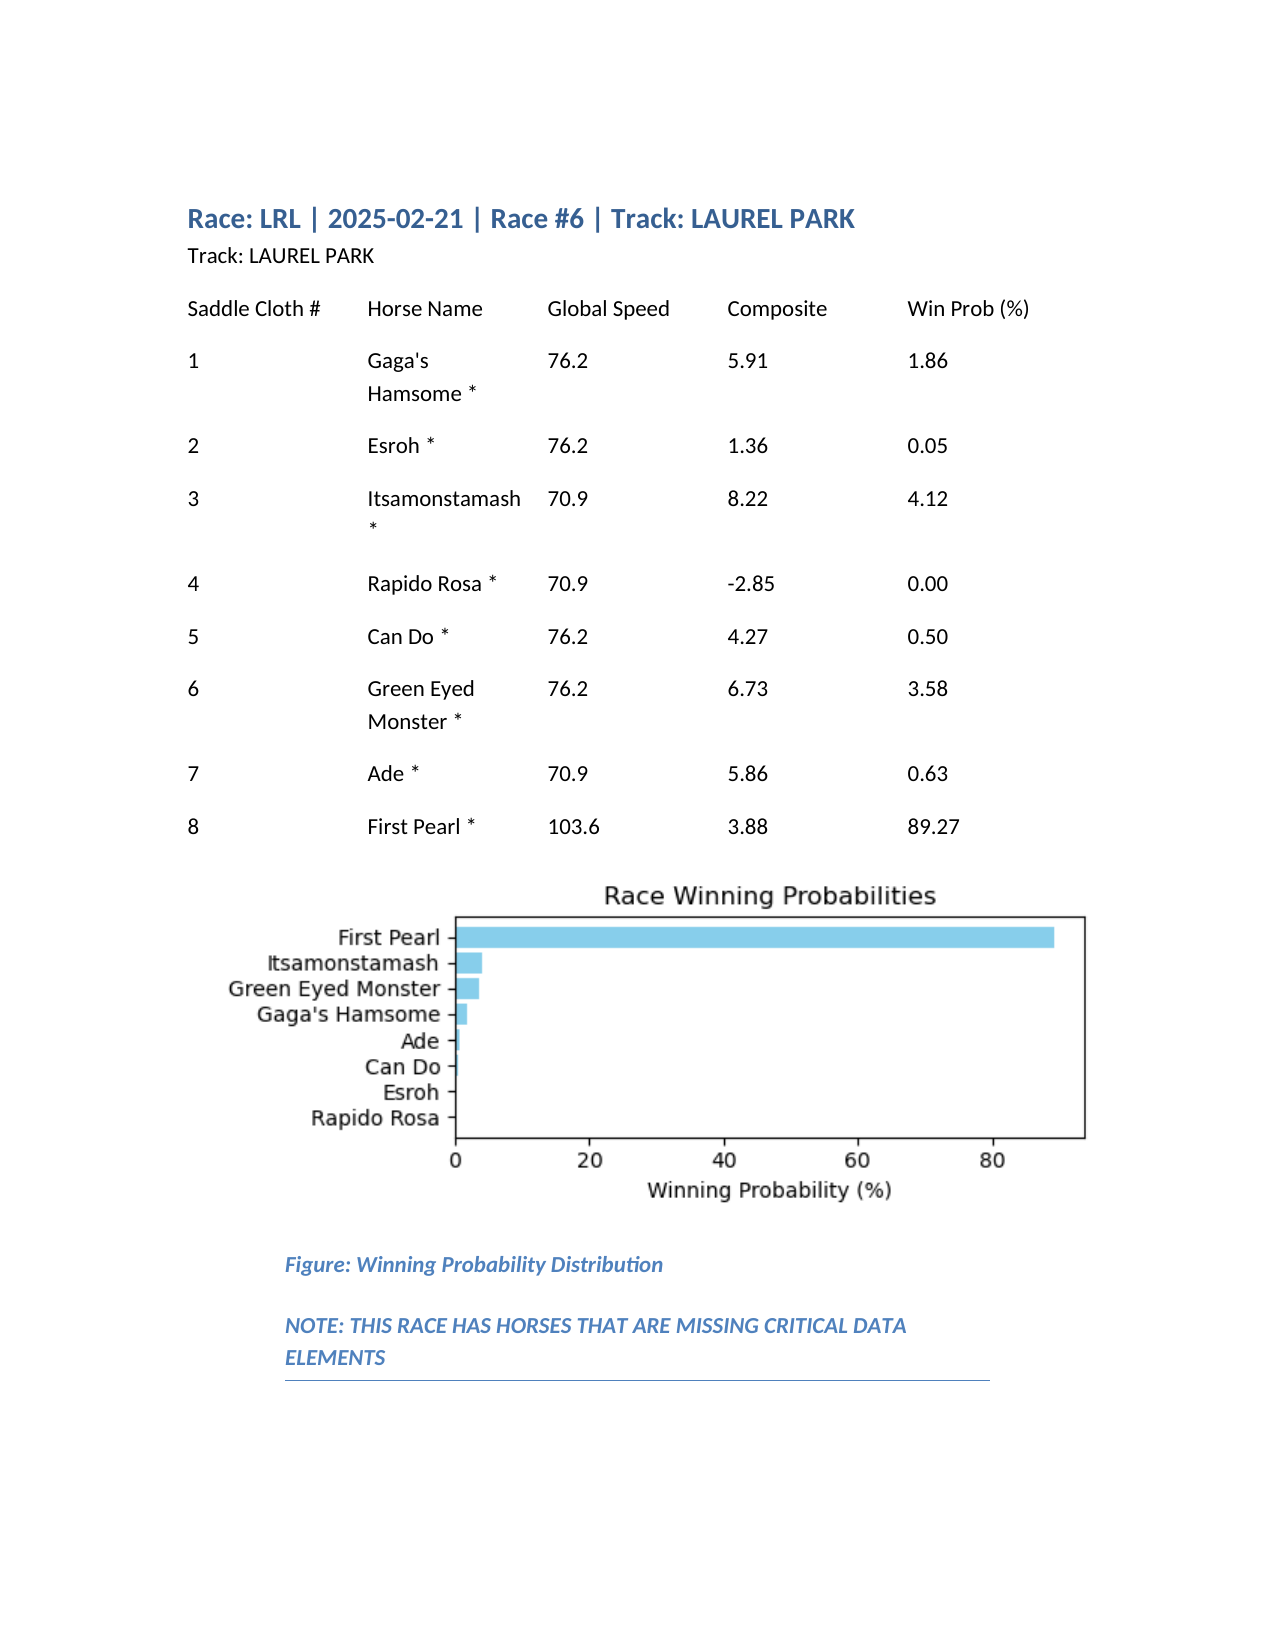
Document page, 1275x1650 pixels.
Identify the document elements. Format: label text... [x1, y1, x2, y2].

text Track: LAUREL PARK [187, 241, 1087, 269]
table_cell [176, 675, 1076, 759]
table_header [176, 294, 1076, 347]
picture [206, 865, 1107, 1225]
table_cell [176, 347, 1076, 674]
text NOTE: THIS RACE HAS HORSES THAT ARE MISSING CRITICAL DATA ELEMENTS [285, 1311, 990, 1380]
text Figure: Winning Probability Distribution [285, 1250, 990, 1278]
subtitle Race: LRL | 2025-02-21 | Race #6 | Track: LAUREL PARK [187, 200, 1087, 236]
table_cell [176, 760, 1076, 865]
